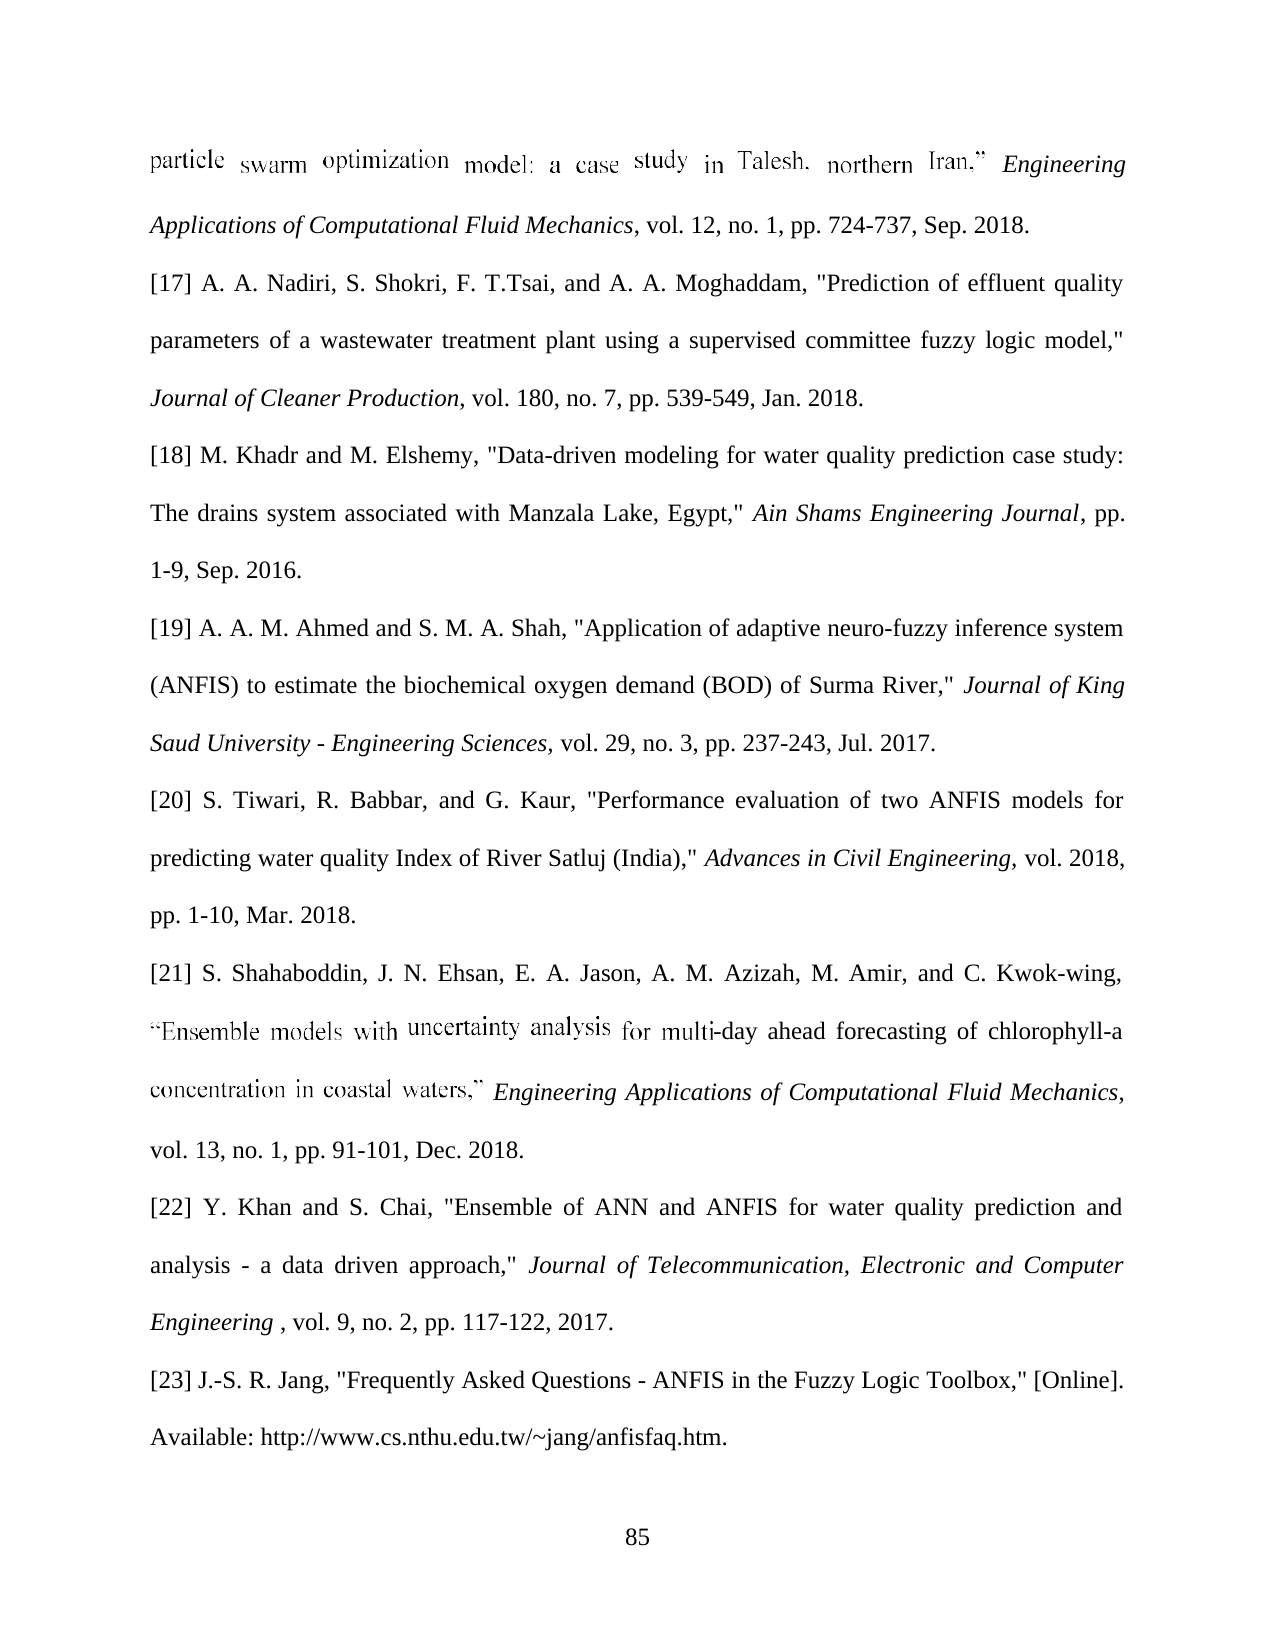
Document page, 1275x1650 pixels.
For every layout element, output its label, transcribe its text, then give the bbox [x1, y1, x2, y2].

list J.-S. R. Jang, "Frequently Asked Questions - ANFIS in the Fuzzy Logic Toolbox," [Online]. [150, 1365, 1144, 1394]
picture [150, 149, 224, 173]
picture [270, 1021, 342, 1040]
picture [928, 151, 985, 173]
text -day ahead forecasting of chlorophyll-a [408, 1016, 1144, 1049]
picture [150, 1079, 483, 1101]
picture [150, 1021, 259, 1040]
text Applications of Computational Fluid Mechanics, vol. 12, no. 1, pp. 724-737, Sep. 2018. [150, 211, 1144, 239]
picture [531, 1016, 610, 1040]
list Y. Khan and S. Chai, "Ensemble of ANN and ANFIS for water quality prediction and analysis - a data driven approach," Journal of Telecommunication, Electronic and Computer Engineering , vol. 9, no. 2, pp. 117-122, 2017. [150, 1192, 1124, 1336]
list M. Khadr and M. Elshemy, "Data-driven modeling for water quality prediction case study: The drains system associated with Manzala Lake, Egypt," Ain Shams Engineering Journal, pp. 1-9, Sep. 2016. [150, 441, 1126, 584]
list A. A. Nadiri, S. Shokri, F. T.Tsai, and A. A. Moghaddam, "Prediction of effluent quality parameters of a wastewater treatment plant using a supervised committee fuzzy logic model," Journal of Cleaner Production, vol. 180, no. 7, pp. 539-549, Jan. 2018. [150, 268, 1124, 412]
list S. Tiwari, R. Babbar, and G. Kaur, "Performance evaluation of two ANFIS models for predicting water quality Index of River Satluj (India)," Advances in Civil Engineering, vol. 2018, pp. 1-10, Mar. 2018. [150, 786, 1125, 929]
picture [635, 149, 688, 173]
picture [323, 149, 449, 173]
text Available: http://www.cs.nthu.edu.tw/~jang/anfisfaq.htm. [150, 1422, 1144, 1451]
picture [407, 1016, 520, 1040]
list A. A. M. Ahmed and S. M. A. Shah, "Application of adaptive neuro-fuzzy inference system (ANFIS) to estimate the biochemical oxygen demand (BOD) of Surma River," Journal of King Saud University - Engineering Sciences, vol. 29, no. 3, pp. 237-243, Jul. 2017. [150, 613, 1125, 757]
list S. Shahaboddin, J. N. Ehsan, E. A. Jason, A. M. Azizah, M. Amir, and C. Kwok-wing, [150, 958, 1144, 987]
picture [737, 151, 809, 173]
picture [353, 1021, 398, 1040]
text vol. 13, no. 1, pp. 91-101, Dec. 2018. [150, 1135, 1144, 1164]
